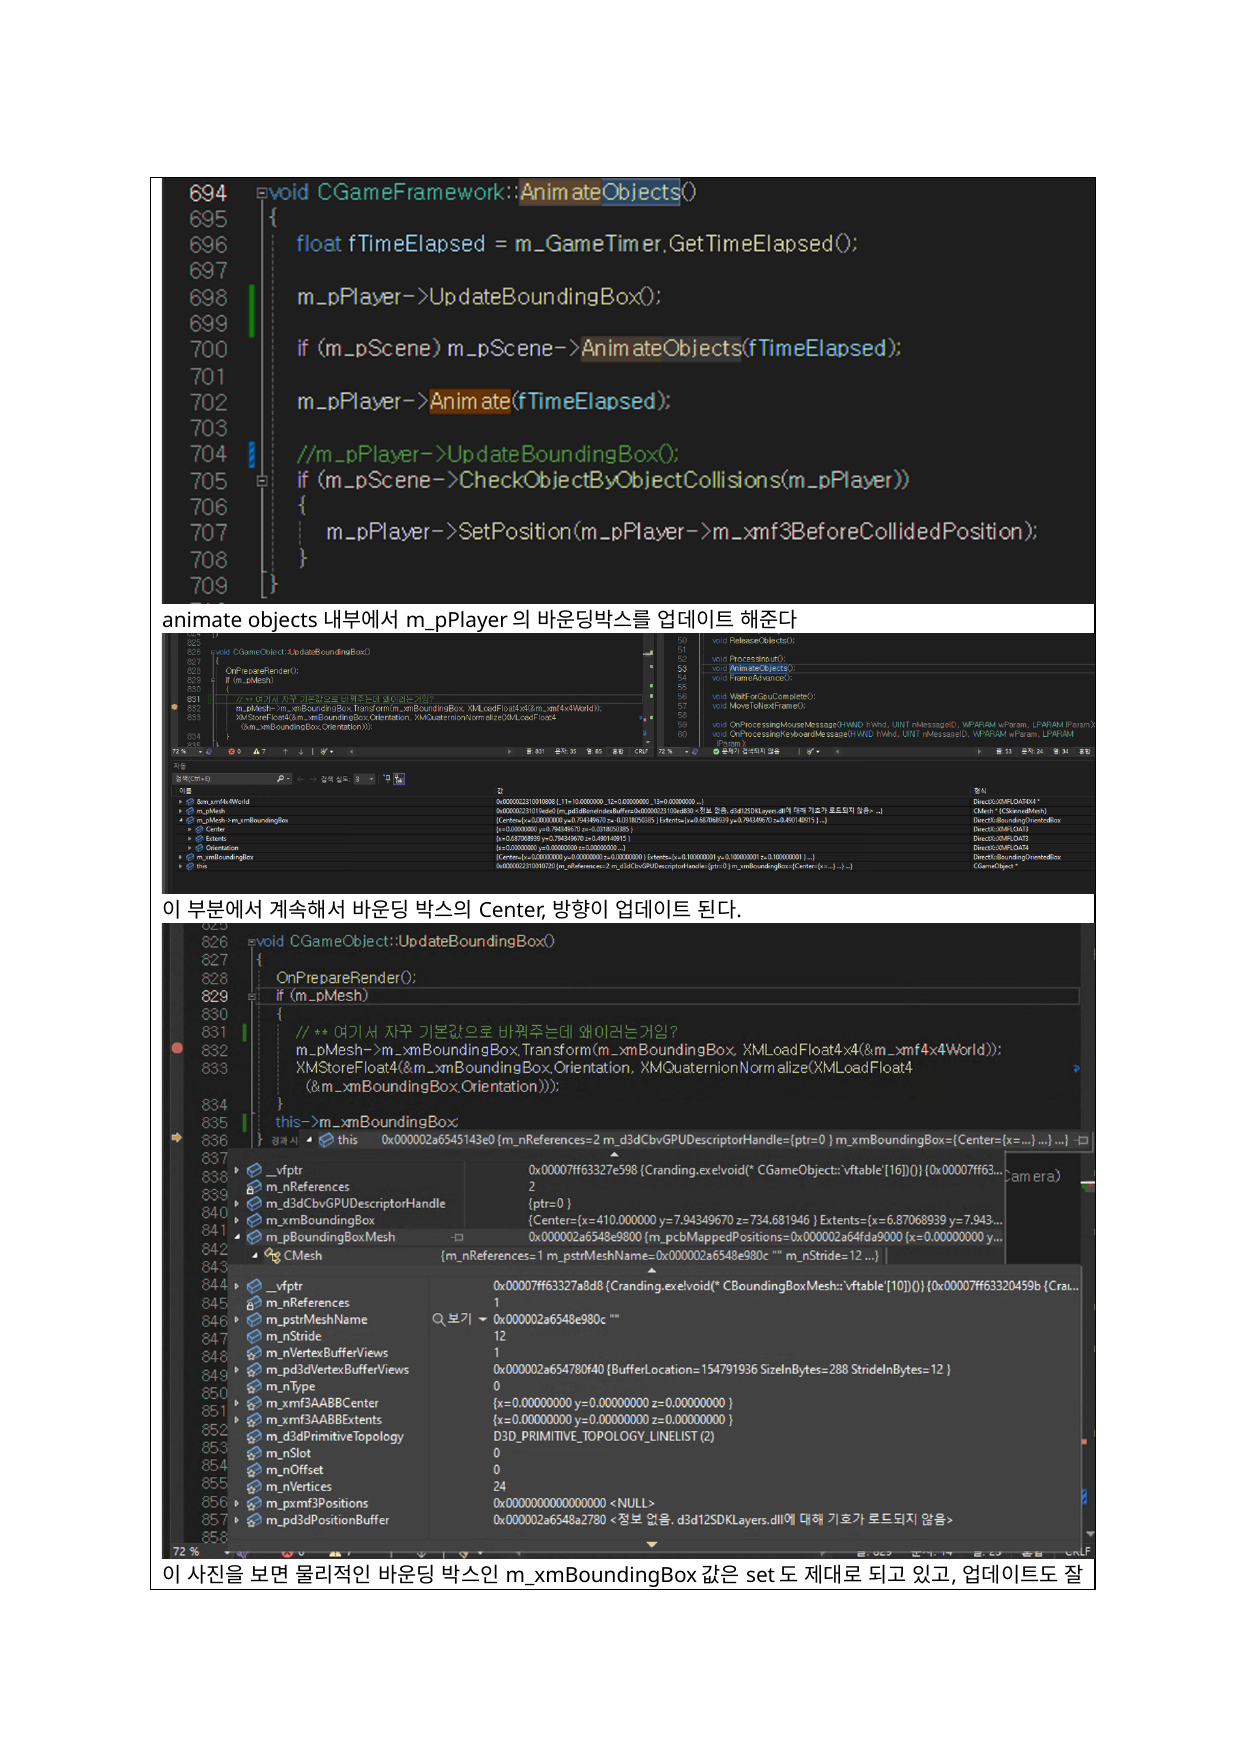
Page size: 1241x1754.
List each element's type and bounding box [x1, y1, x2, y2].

table_cell [151, 178, 1094, 1588]
picture [161, 178, 1096, 604]
picture [161, 633, 1096, 894]
picture [161, 923, 1096, 1559]
